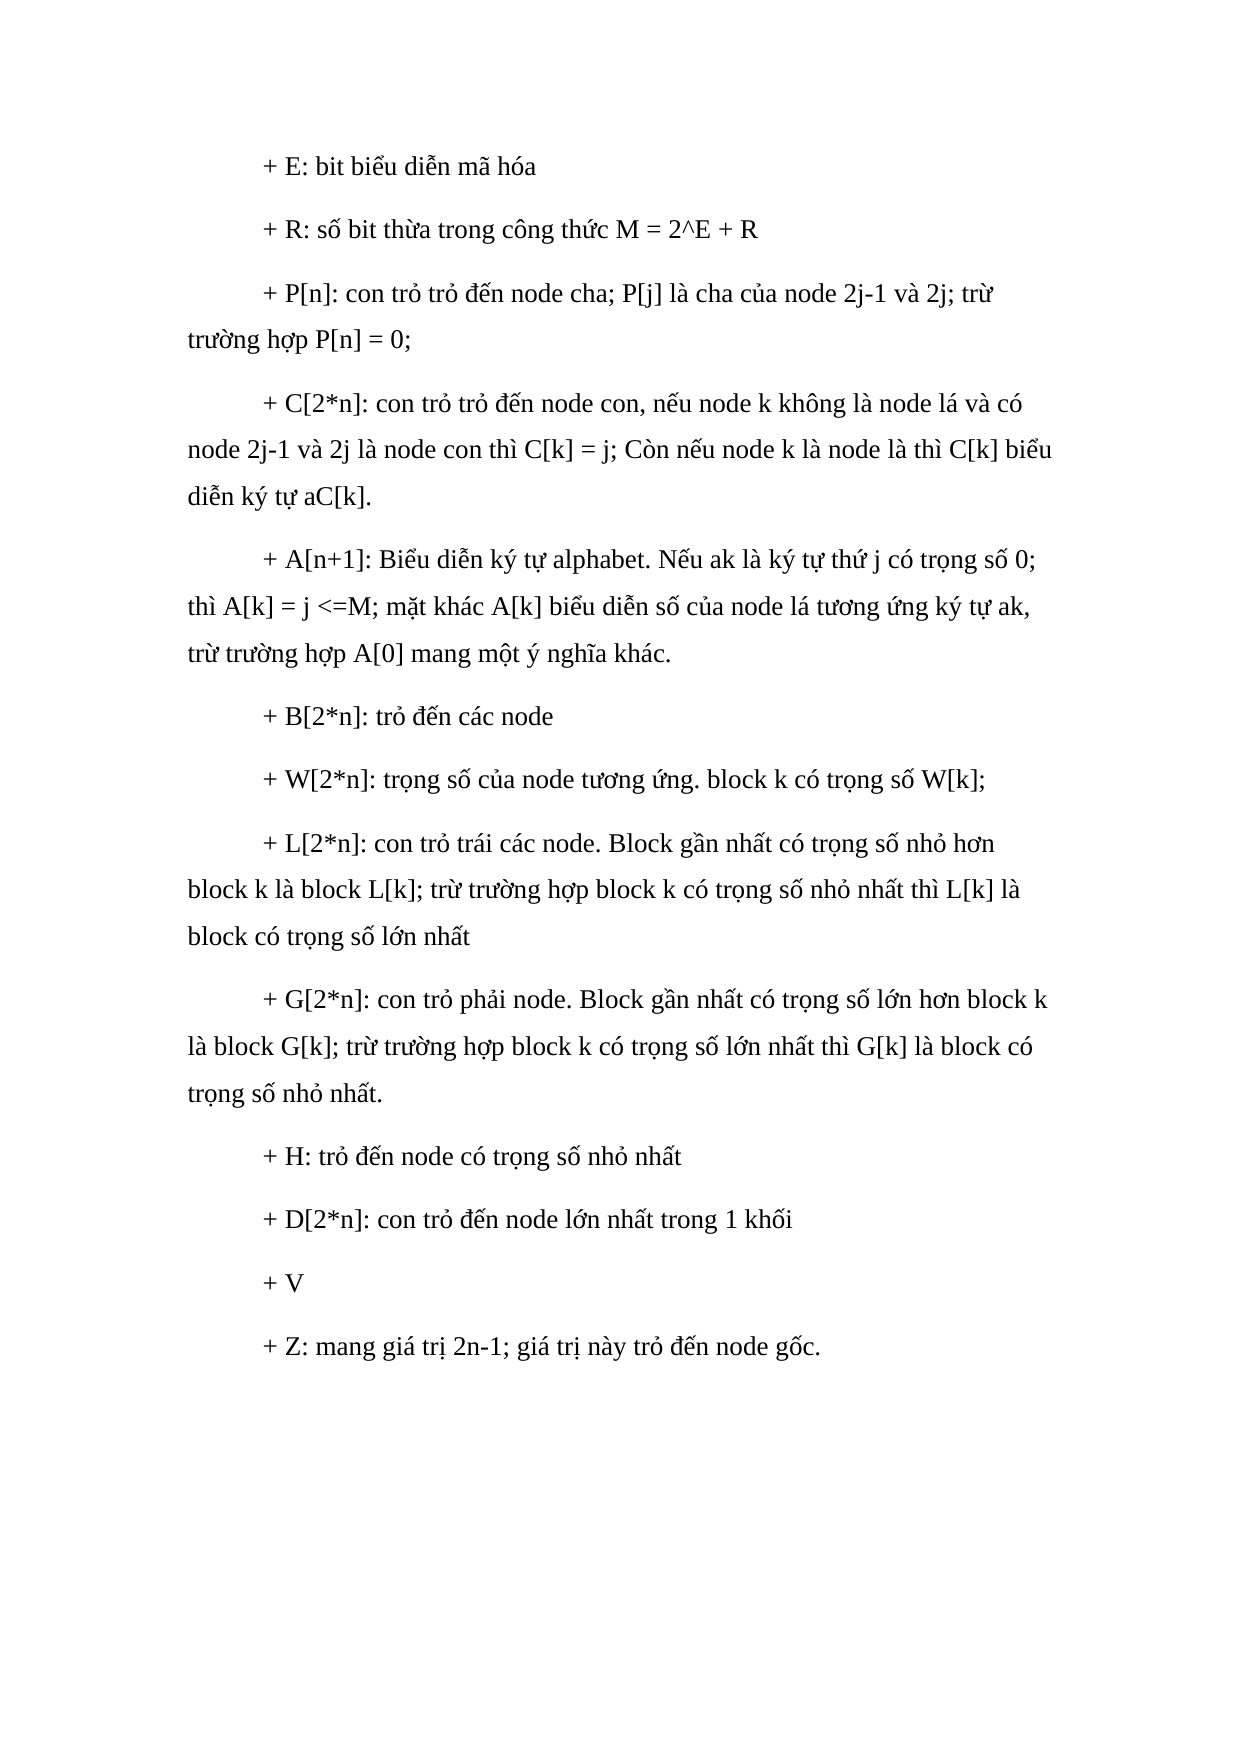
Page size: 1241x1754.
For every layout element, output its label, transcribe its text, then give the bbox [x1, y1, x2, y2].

text + D[2*n]: con trỏ đến node lớn nhất trong 1 khối [187, 1203, 1053, 1234]
text + V [187, 1267, 1053, 1298]
text + P[n]: con trỏ trỏ đến node cha; P[j] là cha của node 2j-1 và 2j; trừ trường hợp P[n] = 0; [187, 277, 1053, 354]
text + A[n+1]: Biểu diễn ký tự alphabet. Nếu ak là ký tự thứ j có trọng số 0; thì A[k] = j <=M; mặt khác A[k] biểu diễn số của node lá tương ứng ký tự ak, trừ trường hợp A[0] mang một ý nghĩa khác. [187, 543, 1053, 668]
text + Z: mang giá trị 2n-1; giá trị này trỏ đến node gốc. [187, 1330, 1053, 1361]
text + R: số bit thừa trong công thức M = 2^E + R [187, 213, 1053, 244]
text + C[2*n]: con trỏ trỏ đến node con, nếu node k không là node lá và có node 2j-1 và 2j là node con thì C[k] = j; Còn nếu node k là node là thì C[k] biểu diễn ký tự aC[k]. [187, 387, 1053, 511]
text + E: bit biểu diễn mã hóa [187, 150, 1053, 181]
text + B[2*n]: trỏ đến các node [187, 700, 1053, 731]
text + H: trỏ đến node có trọng số nhỏ nhất [187, 1140, 1053, 1171]
text + W[2*n]: trọng số của node tương ứng. block k có trọng số W[k]; [187, 763, 1053, 794]
text + L[2*n]: con trỏ trái các node. Block gần nhất có trọng số nhỏ hơn block k là block L[k]; trừ trường hợp block k có trọng số nhỏ nhất thì L[k] là block có trọng số lớn nhất [187, 827, 1053, 951]
text + G[2*n]: con trỏ phải node. Block gần nhất có trọng số lớn hơn block k là block G[k]; trừ trường hợp block k có trọng số lớn nhất thì G[k] là block có trọng số nhỏ nhất. [187, 983, 1053, 1108]
